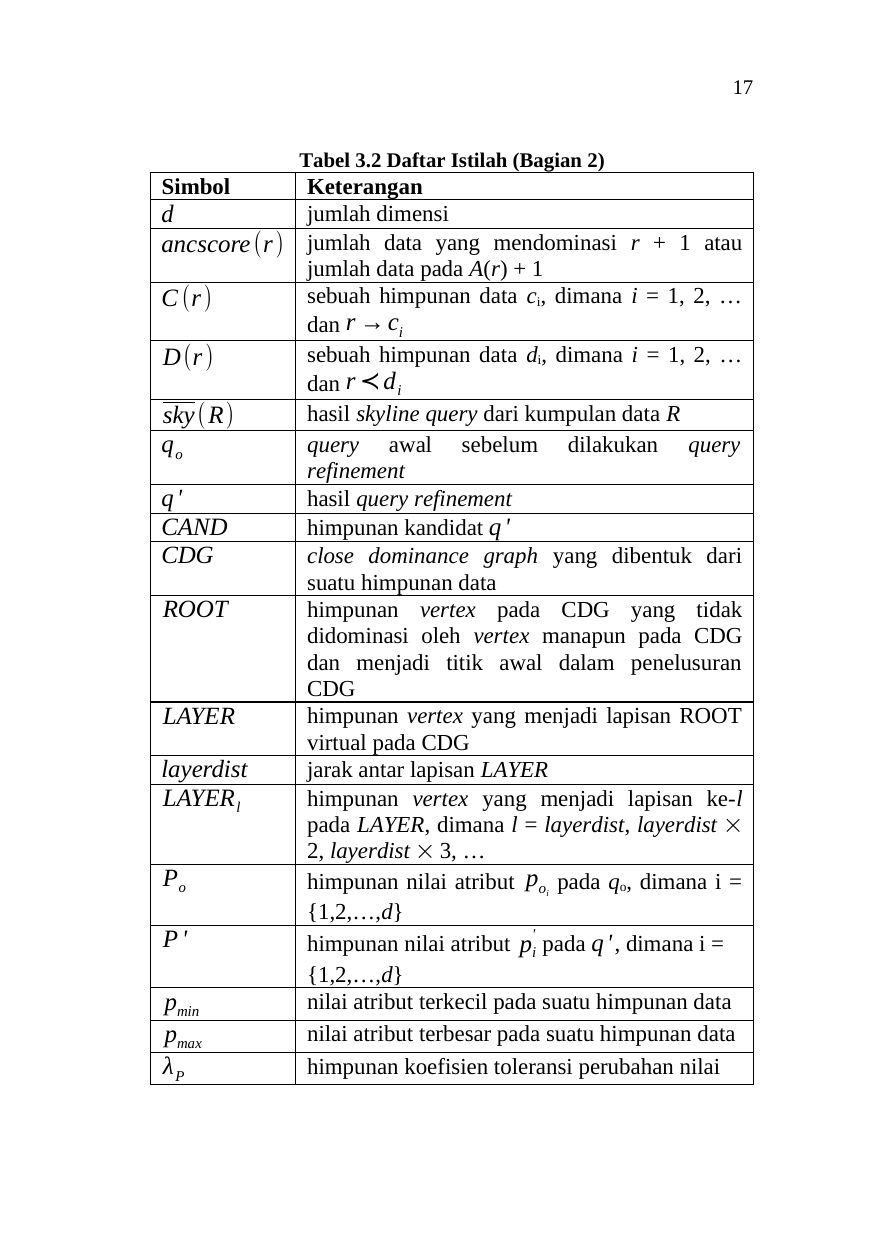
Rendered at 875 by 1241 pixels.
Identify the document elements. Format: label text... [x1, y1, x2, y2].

table_cell [151, 756, 295, 784]
table_cell [151, 514, 295, 541]
table_header Simbol [151, 173, 295, 199]
table_cell nilai atribut terbesar pada suatu himpunan data [296, 1021, 753, 1052]
table_cell [151, 229, 295, 282]
table_cell jumlah data yang mendominasi r + 1 atau jumlah data pada A(r) + 1 [296, 229, 753, 282]
table_cell [151, 341, 295, 399]
table_header Keterangan [296, 173, 753, 199]
table_cell [151, 865, 295, 925]
table_cell query awal sebelum dilakukan query refinement [296, 431, 753, 484]
table_cell jumlah dimensi [296, 200, 753, 228]
table_cell himpunan vertex yang menjadi lapisan ROOT virtual pada CDG [296, 703, 753, 755]
table_cell [151, 926, 295, 987]
table_cell himpunan nilai atribut pada qo, dimana i = {1,2,…,d} [296, 865, 753, 925]
table_cell jarak antar lapisan LAYER [296, 756, 753, 784]
table_cell [151, 1021, 295, 1052]
table_cell [151, 431, 295, 484]
table_cell himpunan vertex yang menjadi lapisan ke-l pada LAYER, dimana l = layerdist, layerdist 2, layerdist 3, … [296, 785, 753, 864]
table_cell [151, 703, 295, 755]
table_cell [151, 400, 295, 430]
table_cell sebuah himpunan data di, dimana i = 1, 2, … dan [296, 341, 753, 399]
table_cell [151, 596, 295, 701]
table_cell hasil query refinement [296, 485, 753, 512]
table_cell [151, 200, 295, 228]
table_cell [151, 283, 295, 340]
table_cell himpunan vertex pada CDG yang tidak didominasi oleh vertex manapun pada CDG dan menjadi titik awal dalam penelusuran CDG [296, 596, 753, 701]
table_cell himpunan kandidat [296, 514, 753, 541]
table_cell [296, 1053, 753, 1084]
table_cell close dominance graph yang dibentuk dari suatu himpunan data [296, 542, 753, 595]
table_cell nilai atribut terkecil pada suatu himpunan data [296, 988, 753, 1019]
table_cell [151, 542, 295, 595]
table_cell [151, 1053, 295, 1084]
table_cell [151, 485, 295, 512]
table_cell himpunan nilai atribut pada , dimana i = {1,2,…,d} [296, 926, 753, 987]
table_cell [151, 785, 295, 864]
table_cell sebuah himpunan data ci, dimana i = 1, 2, … dan [296, 283, 753, 340]
table_cell [151, 988, 295, 1019]
table_cell hasil skyline query dari kumpulan data R [296, 400, 753, 430]
